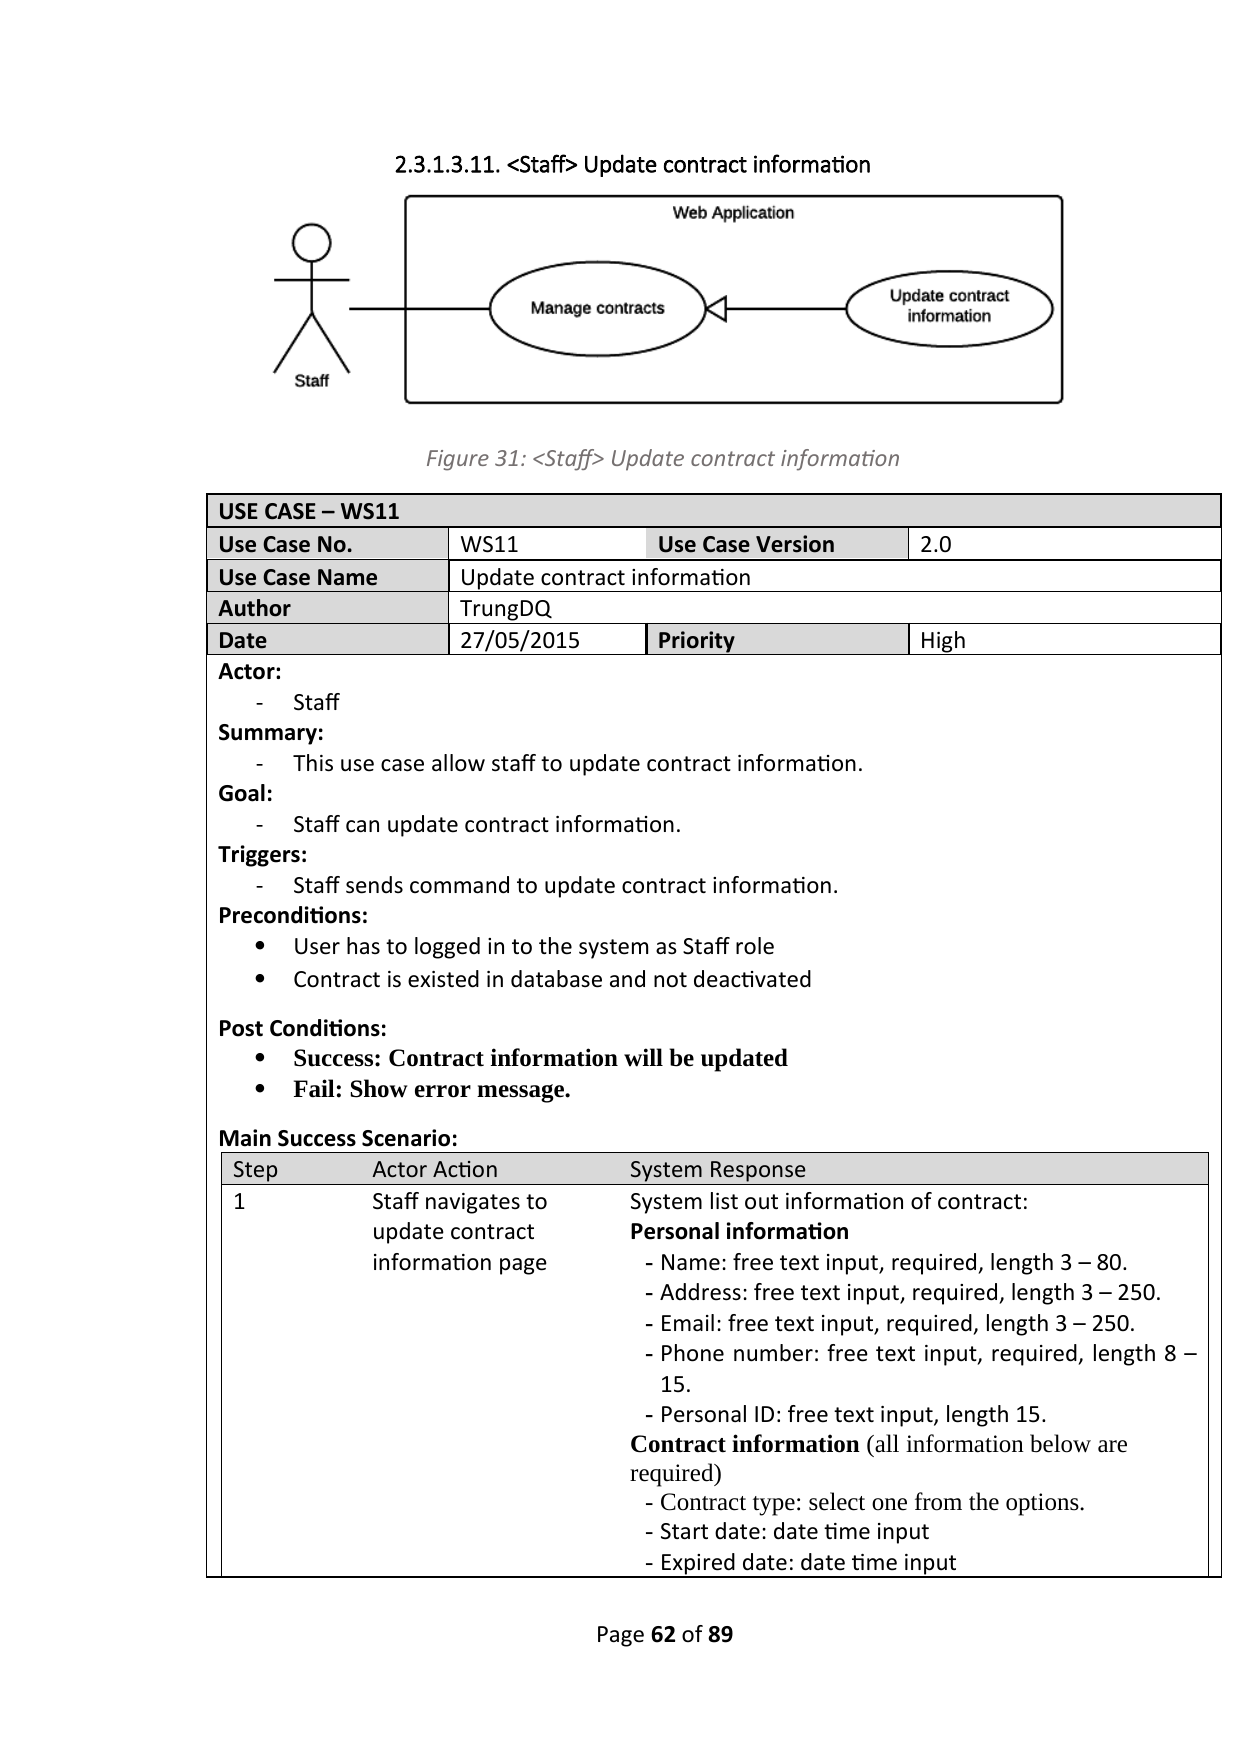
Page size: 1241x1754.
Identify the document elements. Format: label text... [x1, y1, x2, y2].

table_cell Use Case No. [207, 528, 448, 558]
table_cell 2.0 [909, 528, 1221, 558]
table_cell TrungDQ [449, 592, 1221, 623]
subtitle <Staff> Update contract information [394, 148, 1122, 178]
table_cell Use Case Name [208, 560, 448, 591]
table_cell Update contract information [450, 561, 1220, 591]
picture [243, 180, 1086, 423]
table_cell Use Case Version [646, 528, 908, 558]
table_cell 27/05/2015 [450, 624, 645, 654]
table_cell WS11 [449, 528, 646, 558]
table_cell Date [208, 624, 448, 654]
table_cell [207, 655, 1221, 1576]
table_cell Author [207, 592, 448, 623]
table_header USE CASE – WS11 [208, 495, 1220, 526]
table_cell Priority [648, 624, 908, 654]
table_cell High [910, 624, 1220, 654]
text Figure 31: <Staff> Update contract information [207, 442, 1122, 472]
